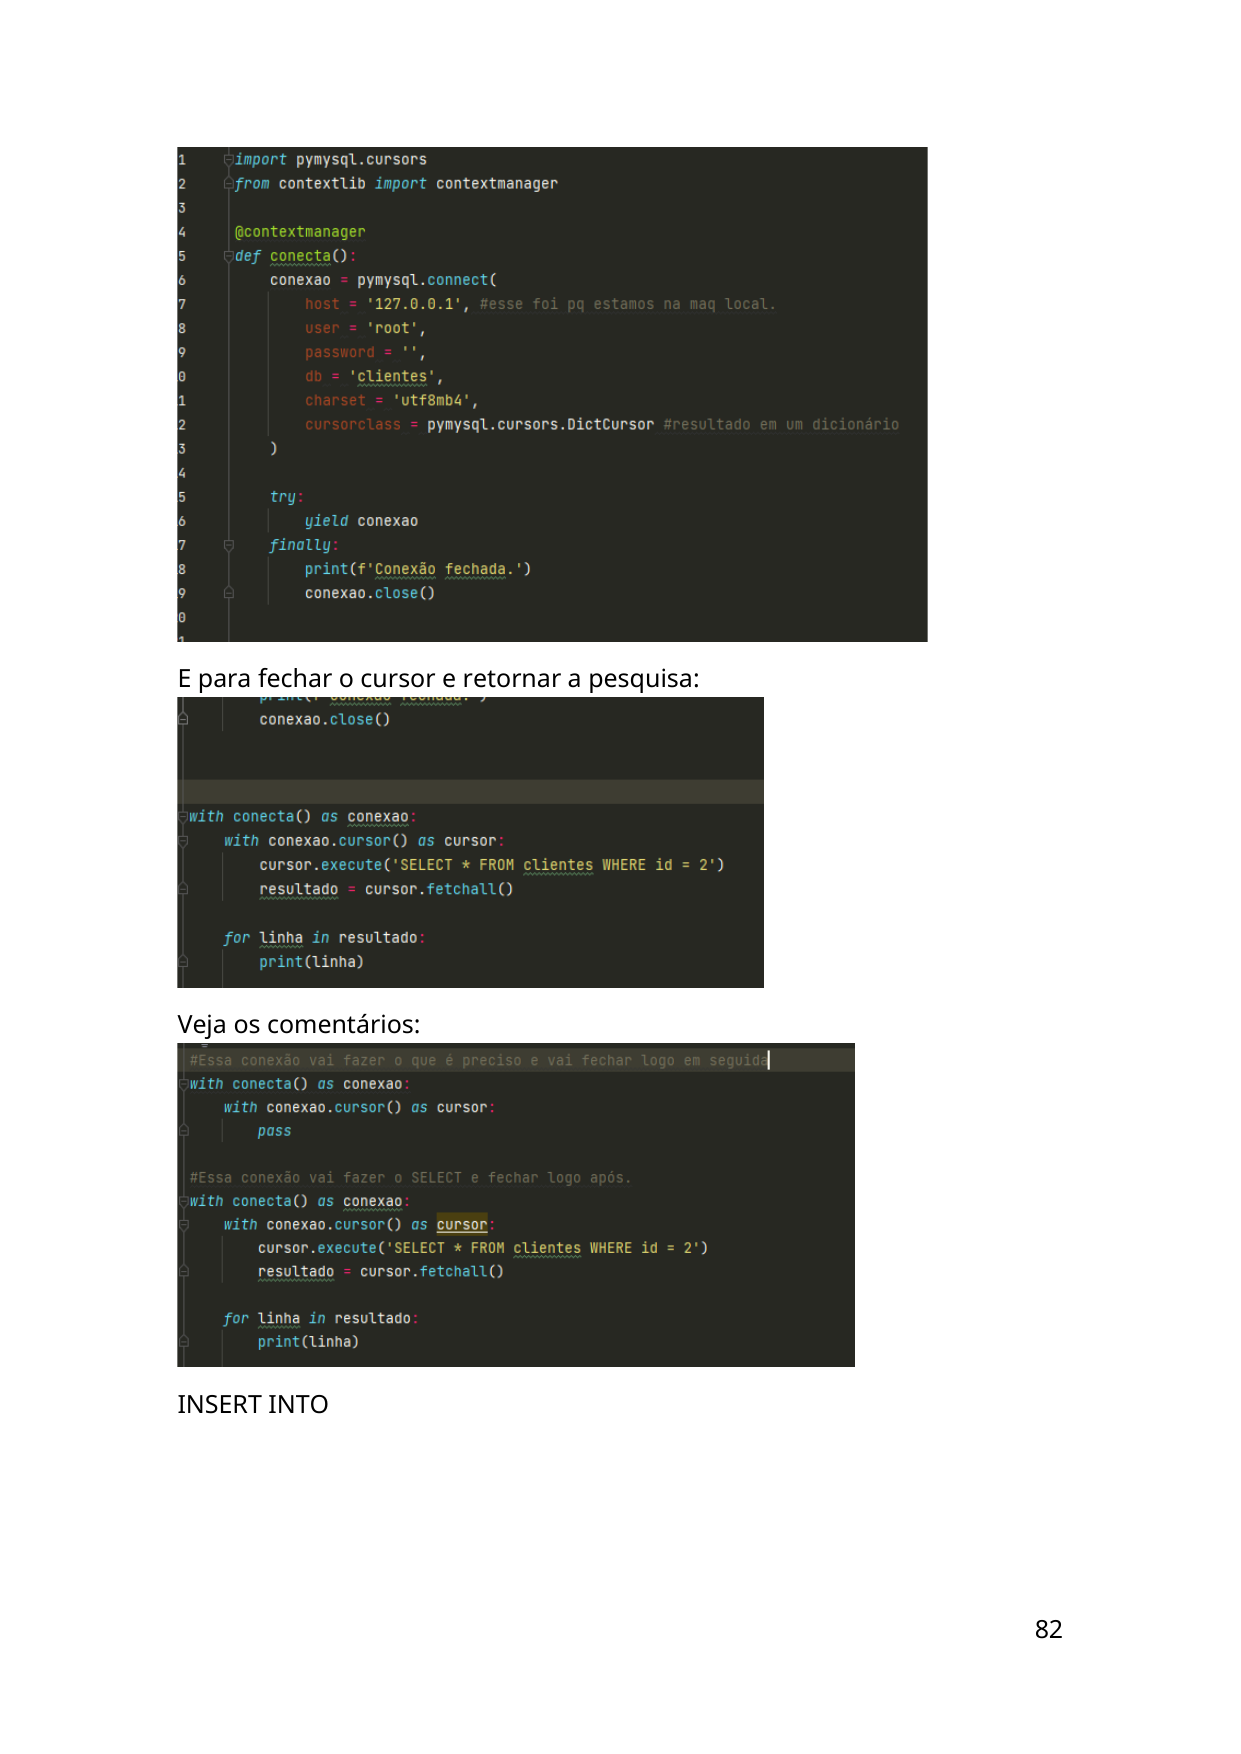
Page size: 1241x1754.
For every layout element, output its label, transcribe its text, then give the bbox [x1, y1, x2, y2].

picture [177, 697, 764, 988]
picture [177, 1043, 855, 1367]
text INSERT INTO [177, 1386, 1063, 1420]
picture [177, 147, 928, 642]
